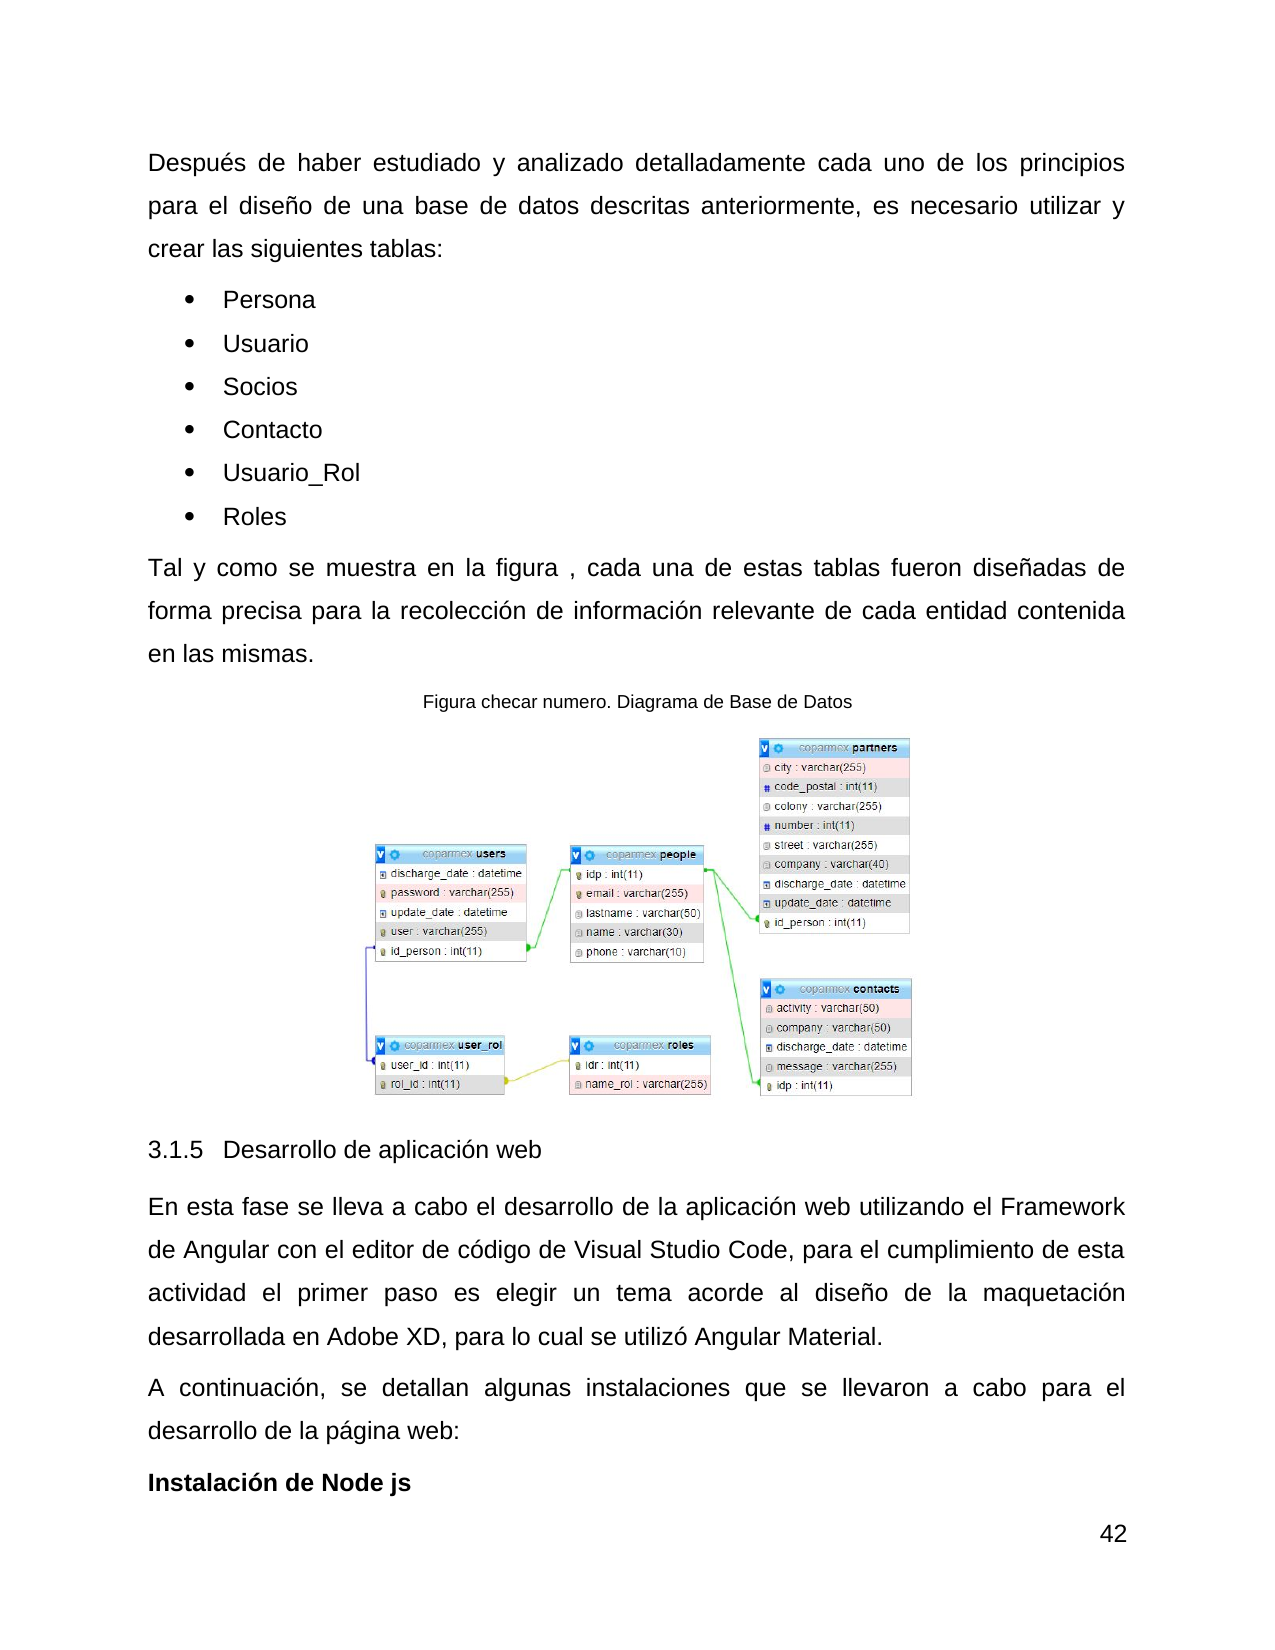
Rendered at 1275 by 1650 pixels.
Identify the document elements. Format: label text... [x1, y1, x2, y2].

subtitle Desarrollo de aplicación web [148, 1135, 1127, 1163]
text A continuación, se detallan algunas instalaciones que se llevaron a cabo para el desarrollo de la página web: [148, 1373, 1127, 1445]
text En esta fase se lleva a cabo el desarrollo de la aplicación web utilizando el Framework de Angular con el editor de código de Visual Studio Code, para el cumplimiento de esta actividad el primer paso es elegir un tema acorde al diseño de la maquetación desarrollada en Adobe XD, para lo cual se utilizó Angular Material. [148, 1192, 1127, 1350]
list Roles [185, 502, 1127, 530]
list Contacto [185, 415, 1127, 444]
picture [354, 733, 921, 1107]
text Instalación de Node js [148, 1468, 1127, 1496]
text Tal y como se muestra en la figura , cada una de estas tablas fueron diseñadas de forma precisa para la recolección de información relevante de cada entidad contenida en las mismas. [148, 553, 1127, 668]
list Usuario [185, 329, 1127, 357]
list Persona [185, 285, 1127, 314]
text Figura checar numero. Diagrama de Base de Datos [148, 691, 1127, 712]
list Usuario_Rol [185, 458, 1127, 487]
text Después de haber estudiado y analizado detalladamente cada uno de los principios para el diseño de una base de datos descritas anteriormente, es necesario utilizar y crear las siguientes tablas: [148, 148, 1127, 263]
list Socios [185, 372, 1127, 401]
